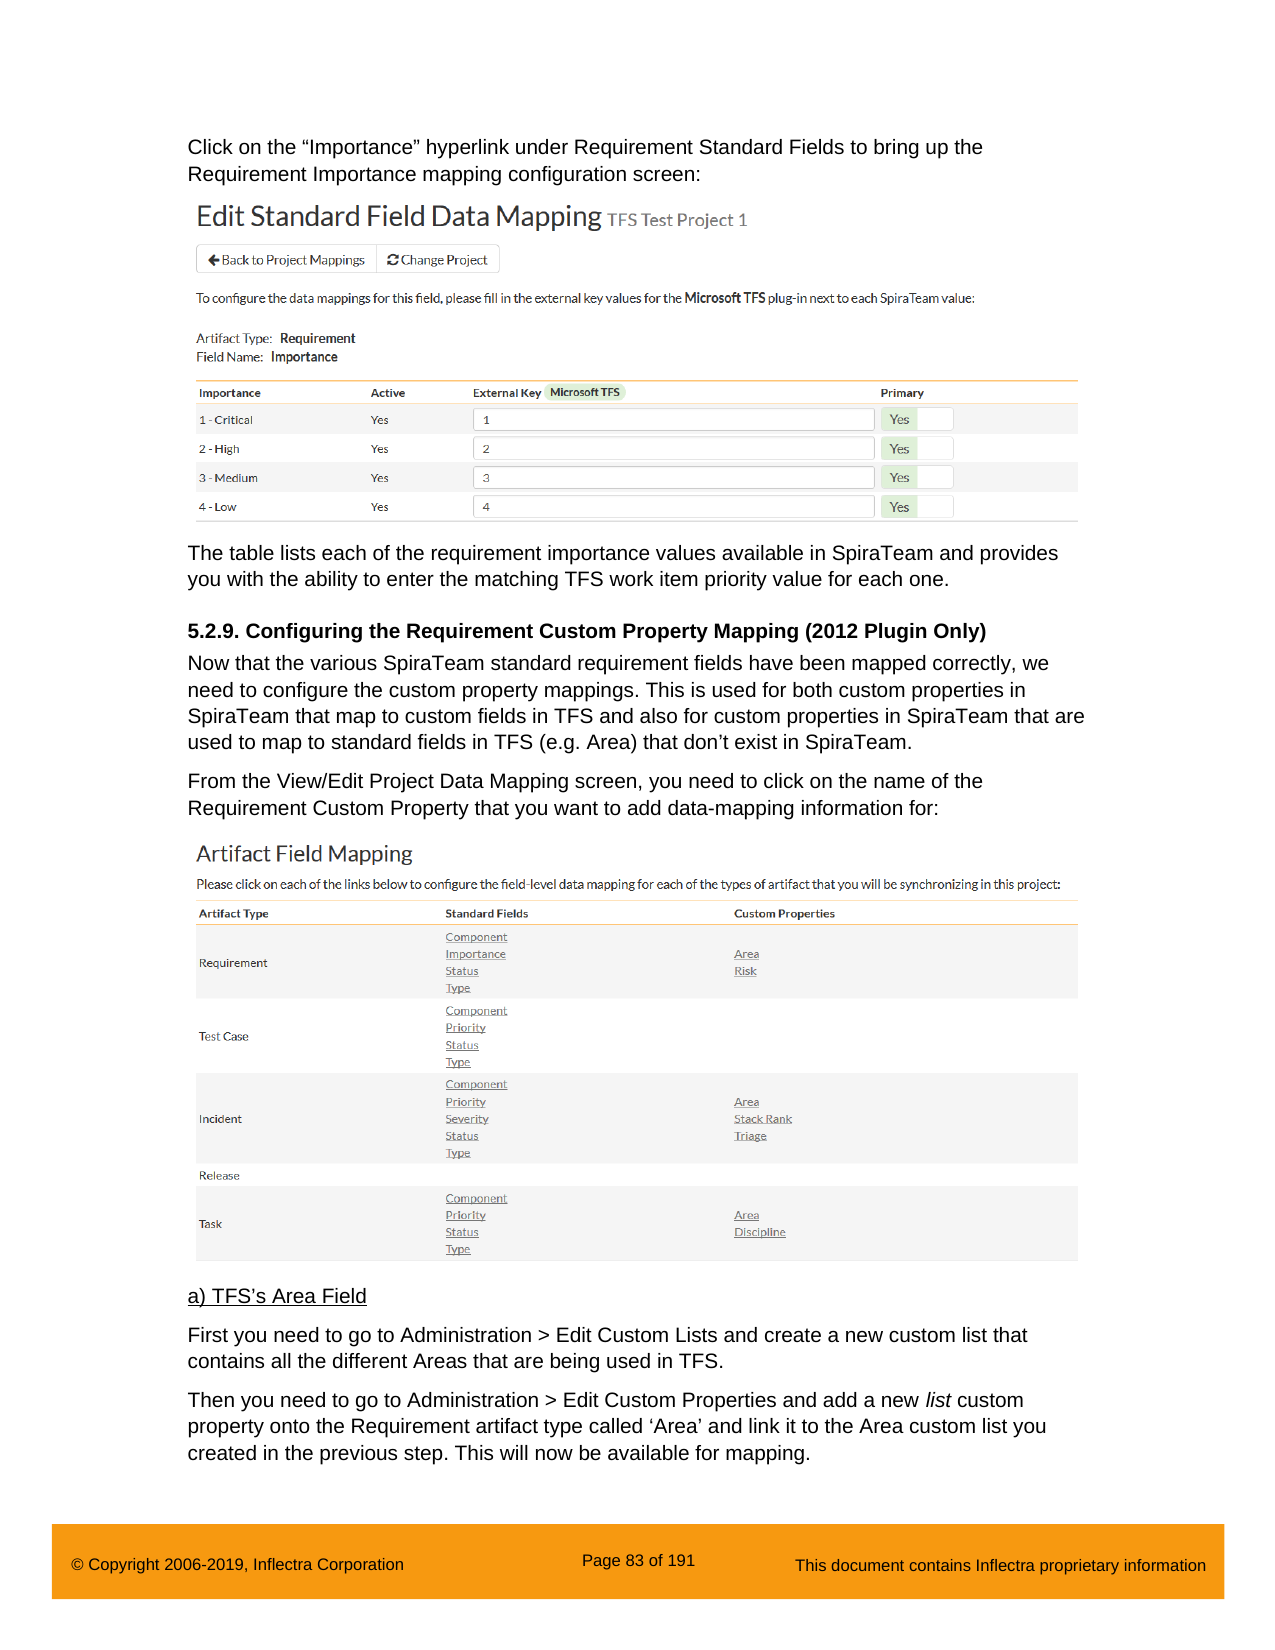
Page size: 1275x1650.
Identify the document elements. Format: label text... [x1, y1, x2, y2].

text Click on the “Importance” hyperlink under Requirement Standard Fields to bring up the Requirement Importance mapping configuration screen: [187, 135, 1087, 185]
subtitle 5.2.9. Configuring the Requirement Custom Property Mapping (2012 Plugin Only) [187, 618, 1087, 642]
text a) TFS’s Area Field [187, 1284, 1087, 1308]
text Now that the various SpiraTeam standard requirement fields have been mapped correctly, we need to configure the custom property mappings. This is used for both custom properties in SpiraTeam that map to custom fields in TFS and also for custom properties in SpiraTeam that are used to map to standard fields in TFS (e.g. Area) that don’t exist in SpiraTeam. [187, 651, 1087, 754]
picture [187, 834, 1088, 1269]
picture [187, 200, 1088, 526]
text First you need to go to Administration > Edit Custom Lists and create a new custom list that contains all the different Areas that are being used in TFS. [187, 1323, 1087, 1373]
text The table lists each of the requirement importance values available in SpiraTeam and provides you with the ability to enter the matching TFS work item priority value for each one. [187, 541, 1087, 591]
text From the View/Edit Project Data Mapping screen, you need to click on the name of the Requirement Custom Property that you want to add data-mapping information for: [187, 769, 1087, 819]
text Then you need to go to Administration > Edit Custom Properties and add a new list custom property onto the Requirement artifact type called ‘Area’ and link it to the Area custom list you created in the previous step. This will now be available for mapping. [187, 1388, 1087, 1464]
